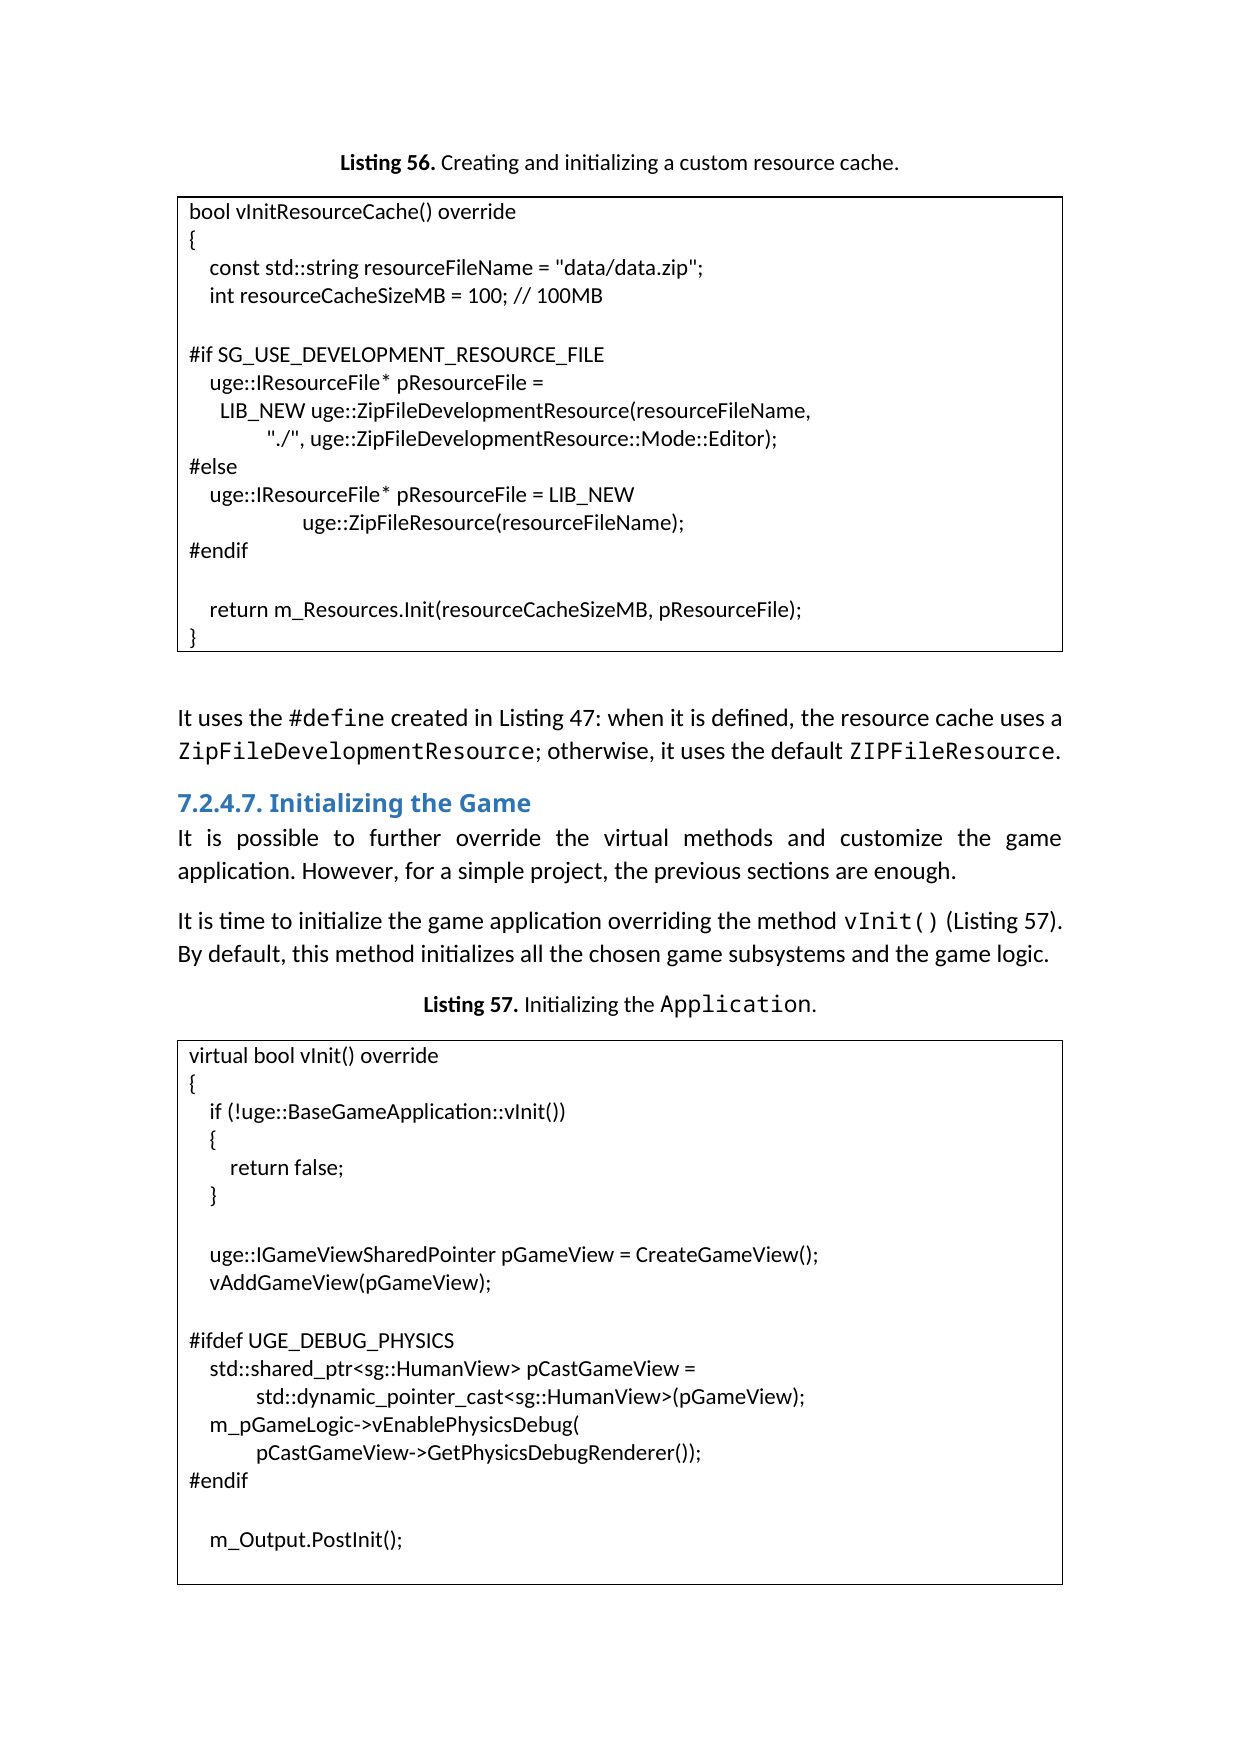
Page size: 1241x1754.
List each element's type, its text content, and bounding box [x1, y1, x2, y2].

subtitle Initializing the Game [177, 786, 1063, 820]
text It uses the #define created in Listing 47: when it is defined, the resource cache uses a ZipFileDevelopmentResource; otherwise, it uses the default ZIPFileResource. [177, 701, 1063, 766]
text Listing 56. Creating and initializing a custom resource cache. [177, 148, 1063, 176]
table_header bool vInitResourceCache() override { const std::string resourceFileName = "data/data.zip"; int resourceCacheSizeMB = 100; // 100MB #if SG_USE_DEVELOPMENT_RESOURCE_FILE uge::IResourceFile* pResourceFile = LIB_NEW uge::ZipFileDevelopmentResource(resourceFileName, "./", uge::ZipFileDevelopmentResource::Mode::Editor); #else uge::IResourceFile* pResourceFile = LIB_NEW uge::ZipFileResource(resourceFileName); #endif return m_Resources.Init(resourceCacheSizeMB, pResourceFile); } [178, 198, 1062, 651]
text Listing 57. Initializing the Application. [177, 988, 1063, 1019]
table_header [178, 1041, 1062, 1584]
text It is possible to further override the virtual methods and customize the game application. However, for a simple project, the previous sections are enough. [177, 822, 1063, 886]
text It is time to initialize the game application overriding the method vInit() (Listing 57). By default, this method initializes all the chosen game subsystems and the game logic. [177, 905, 1063, 969]
